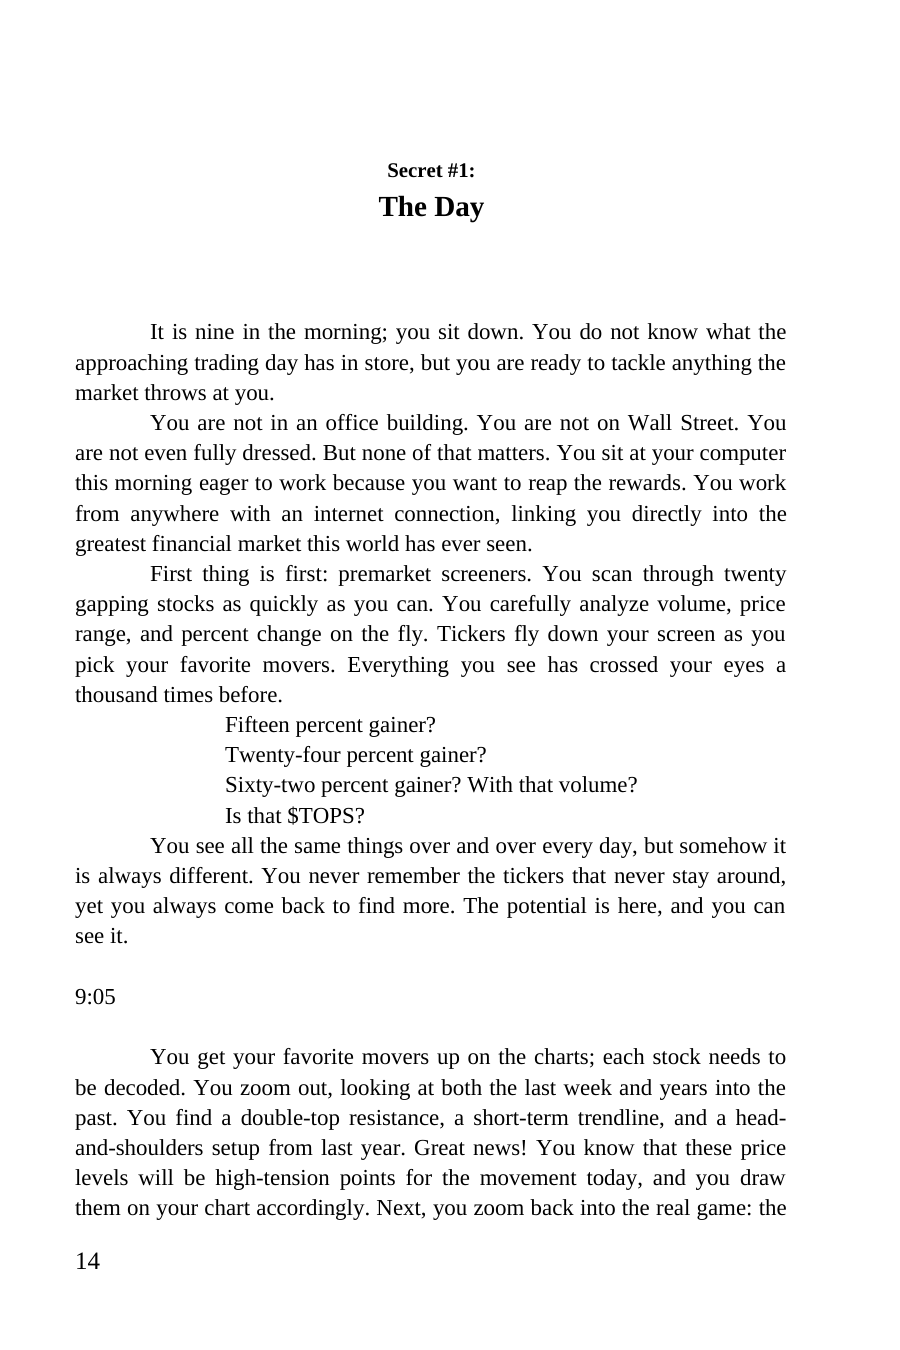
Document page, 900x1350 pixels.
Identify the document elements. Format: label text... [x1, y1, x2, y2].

text You see all the same things over and over every day, but somehow it is always different. You never remember the tickers that never stay around, yet you always come back to find more. The potential is here, and you can see it. [75, 832, 787, 949]
text 9:05 [75, 983, 787, 1009]
text Is that $TOPS? [75, 802, 787, 828]
text Sixty-two percent gainer? With that volume? [75, 771, 787, 798]
text Fifteen percent gainer? [75, 711, 787, 737]
text First thing is first: premarket screeners. You scan through twenty gapping stocks as quickly as you can. You carefully analyze volume, price range, and percent change on the fly. Tickers fly down your screen as you pick your favorite movers. Everything you see has crossed your eyes a thousand times before. [75, 560, 787, 707]
text You are not in an office building. You are not on Wall Street. You are not even fully dressed. But none of that matters. You sit at your computer this morning eager to work because you want to reap the rewards. You work from anywhere with an internet connection, linking you directly into the greatest financial market this world has ever seen. [75, 409, 787, 556]
text It is nine in the morning; you sit down. You do not know what the approaching trading day has in store, but you are ready to tackle anything the market throws at you. [75, 318, 787, 405]
subtitle The Day [75, 151, 787, 223]
text Twenty-four percent gainer? [75, 741, 787, 768]
